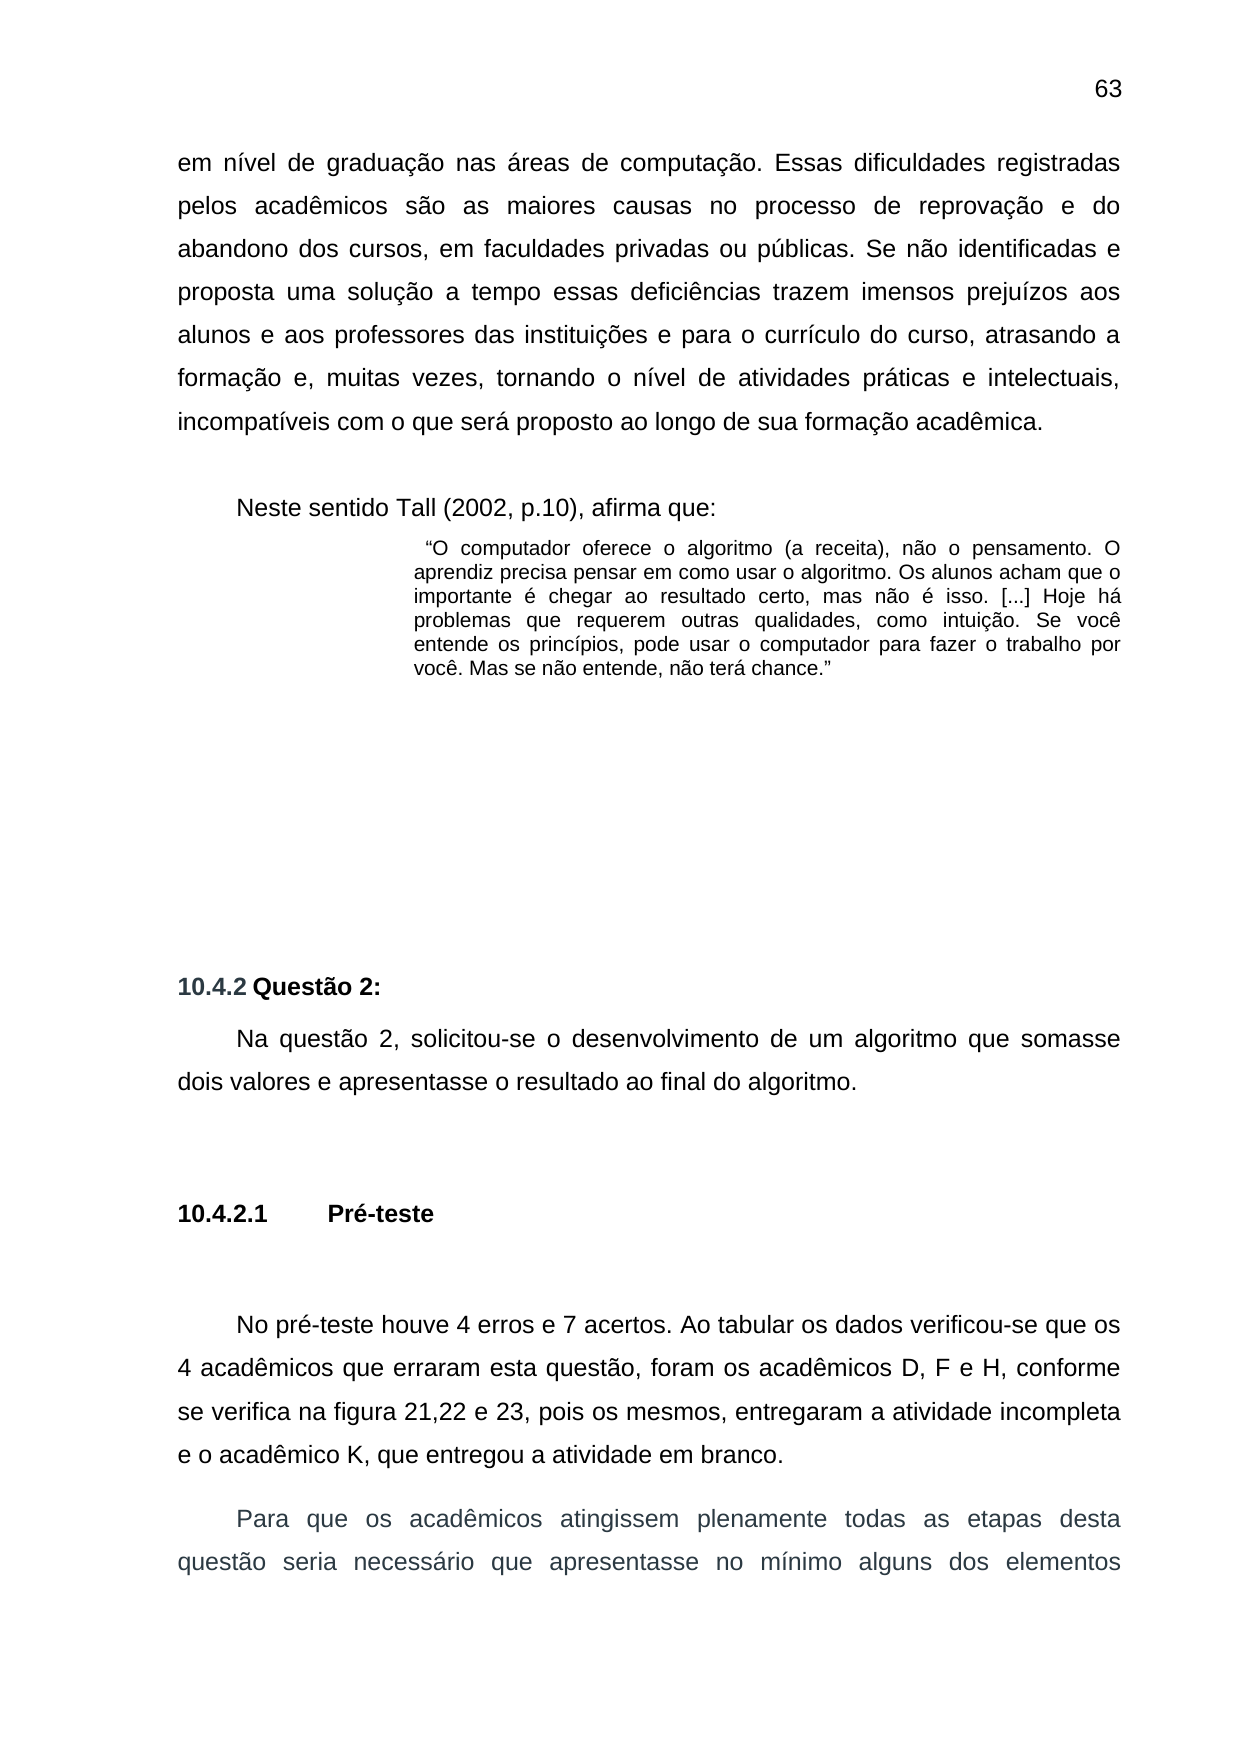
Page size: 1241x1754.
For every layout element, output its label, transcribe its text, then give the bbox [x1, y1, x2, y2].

text Neste sentido Tall (2002, p.10), afirma que: [177, 493, 1122, 521]
subtitle Pré-teste [177, 1199, 1122, 1228]
text No pré-teste houve 4 erros e 7 acertos. Ao tabular os dados verificou-se que os 4 acadêmicos que erraram esta questão, foram os acadêmicos D, F e H, conforme se verifica na figura 21,22 e 23, pois os mesmos, entregaram a atividade incompleta e o acadêmico K, que entregou a atividade em branco. [177, 1310, 1122, 1468]
text Na questão 2, solicitou-se o desenvolvimento de um algoritmo que somasse dois valores e apresentasse o resultado ao final do algoritmo. [177, 1024, 1122, 1096]
subtitle Questão 2: [177, 972, 1122, 1001]
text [177, 148, 1122, 435]
text “O computador oferece o algoritmo (a receita), não o pensamento. O aprendiz precisa pensar em como usar o algoritmo. Os alunos acham que o importante é chegar ao resultado certo, mas não é isso. [...] Hoje há problemas que requerem outras qualidades, como intuição. Se você entende os princípios, pode usar o computador para fazer o trabalho por você. Mas se não entende, não terá chance.” [413, 536, 1122, 679]
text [177, 1503, 1122, 1575]
